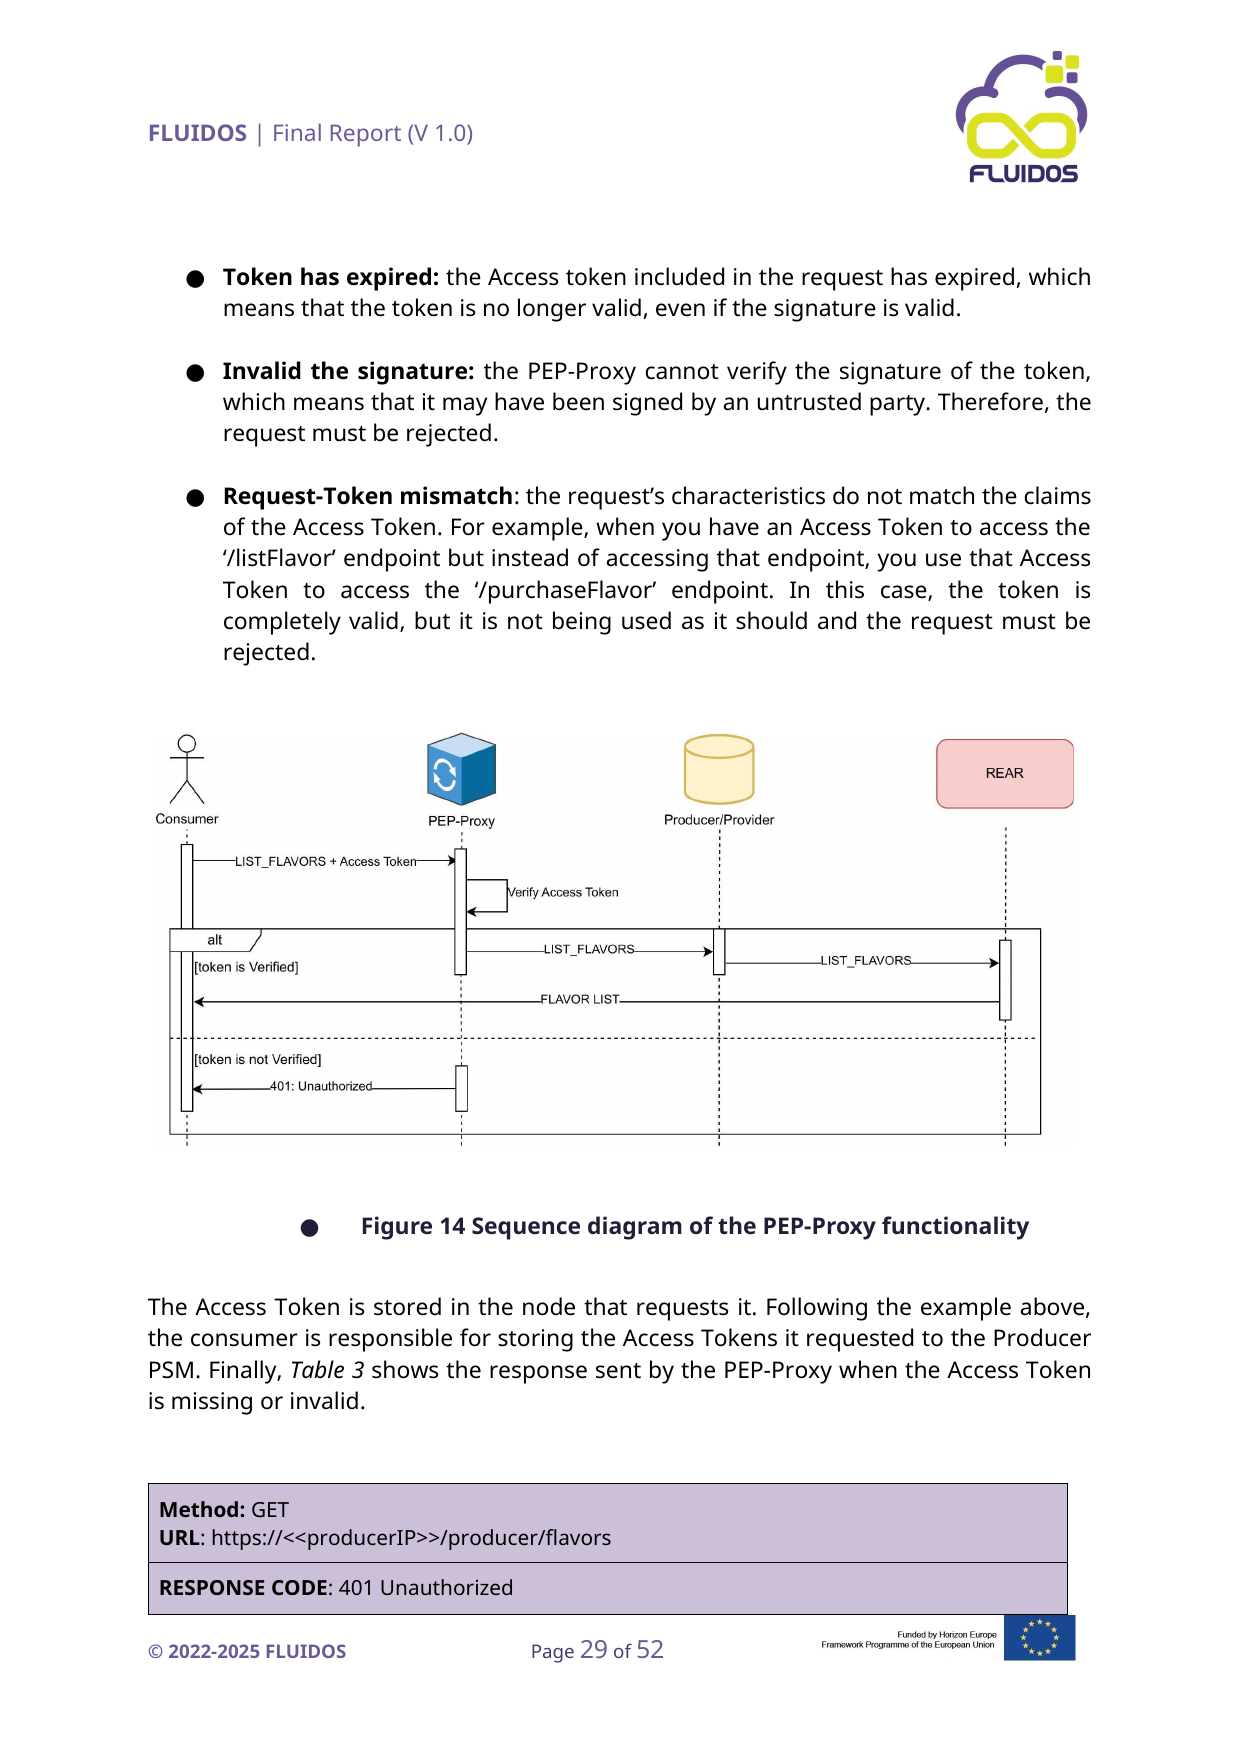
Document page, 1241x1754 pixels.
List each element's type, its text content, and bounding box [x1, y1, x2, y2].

picture [816, 1613, 1077, 1662]
picture [147, 732, 1074, 1147]
list Invalid the signature: the PEP-Proxy cannot verify the signature of the token, which means that it may have been signed by an untrusted party. Therefore, the request must be rejected. [185, 355, 1092, 448]
picture [948, 44, 1094, 191]
list Request-Token mismatch: the request’s characteristics do not match the claims of the Access Token. For example, when you have an Access Token to access the ‘/listFlavor’ endpoint but instead of accessing that endpoint, you use that Access Token to access the ‘/purchaseFlavor’ endpoint. In this case, the token is completely valid, but it is not being used as it should and the request must be rejected. [185, 480, 1092, 667]
text The Access Token is stored in the node that requests it. Following the example above, the consumer is responsible for storing the Access Tokens it requested to the Producer PSM. Finally, Table 3 shows the response sent by the PEP-Proxy when the Access Token is missing or invalid. [148, 1291, 1092, 1416]
list Token has expired: the Access token included in the request has expired, which means that the token is no longer valid, even if the signature is valid. [185, 261, 1092, 323]
subtitle Figure 14 Sequence diagram of the PEP-Proxy functionality [236, 1210, 1092, 1241]
